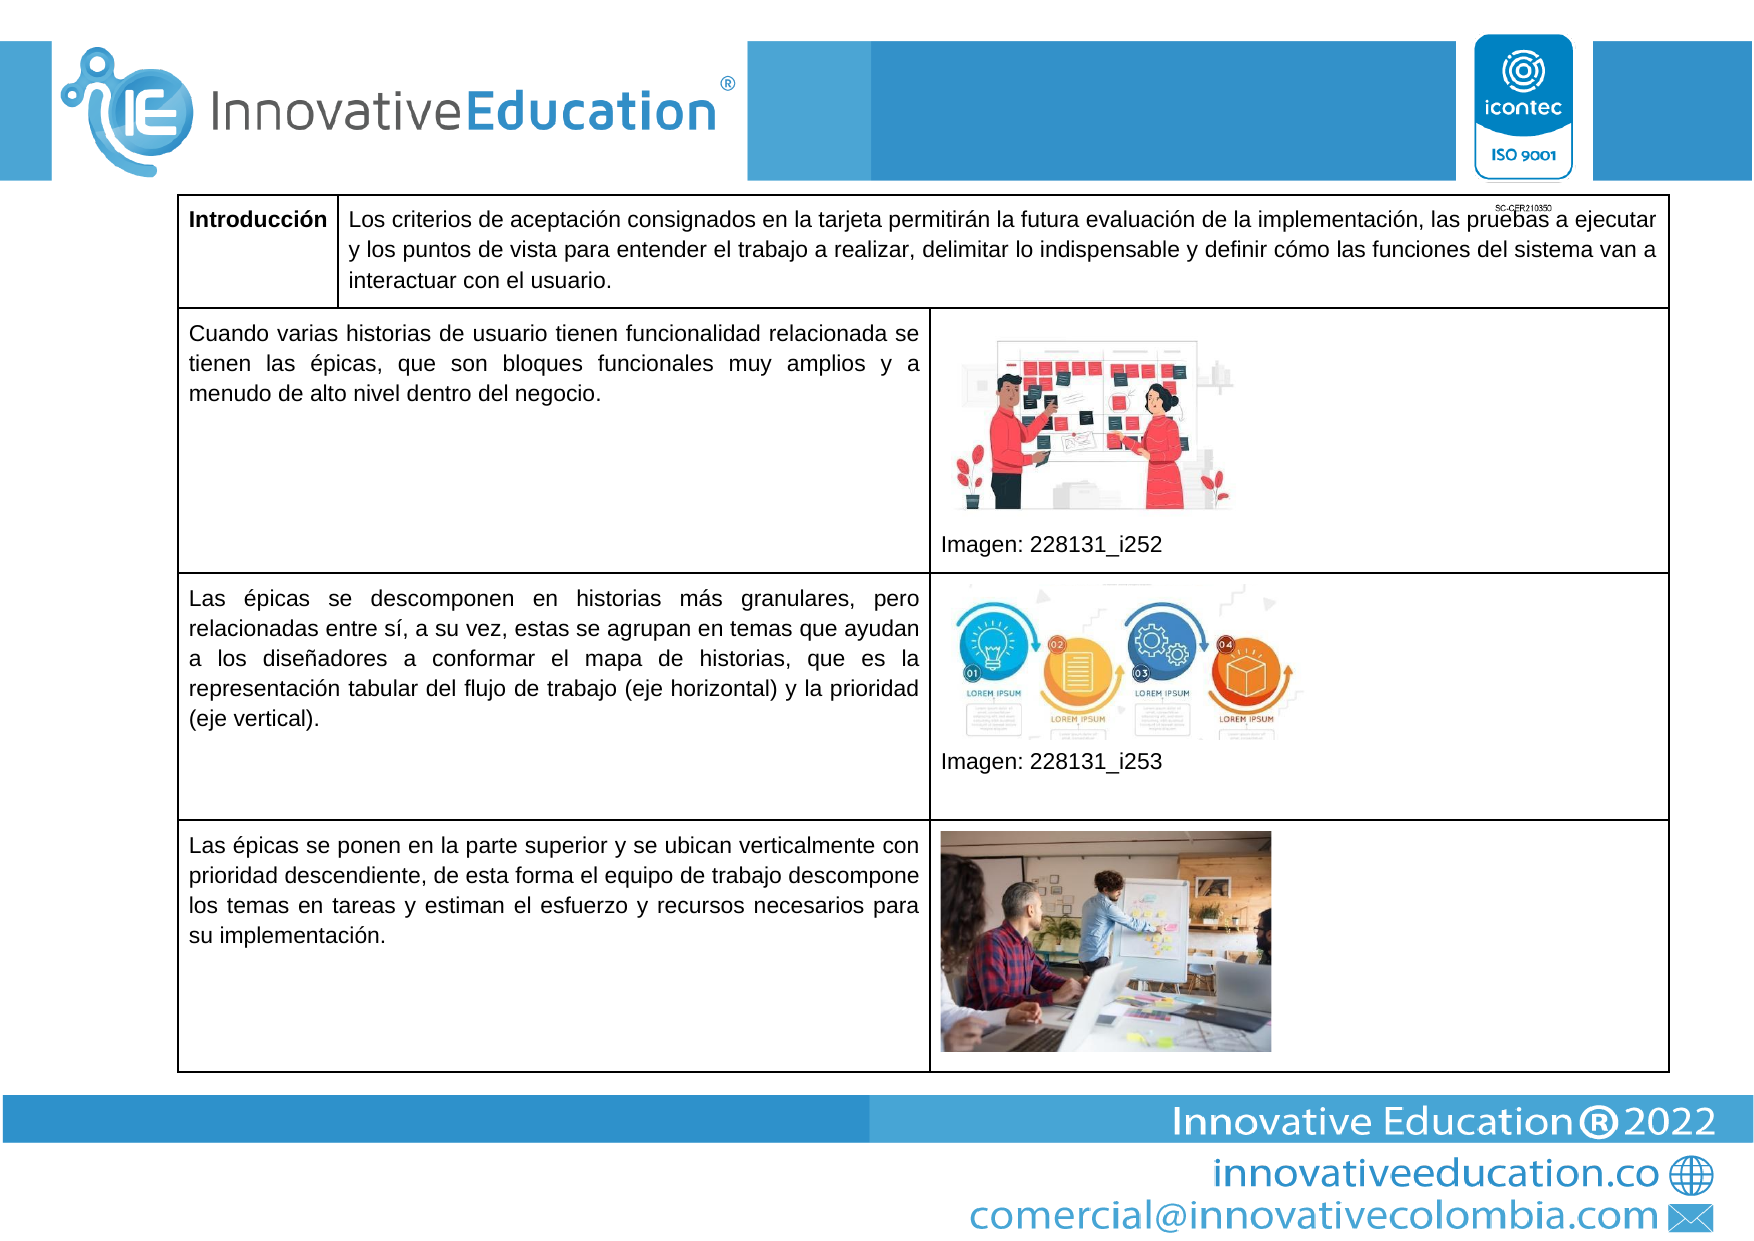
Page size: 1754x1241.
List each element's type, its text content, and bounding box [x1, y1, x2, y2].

table_cell Imagen: 228131_i252 [931, 309, 1668, 572]
picture [1471, 32, 1576, 194]
table_cell Cuando varias historias de usuario tienen funcionalidad relacionada se tienen las épicas, que son bloques funcionales muy amplios y a menudo de alto nivel dentro del negocio. [179, 309, 929, 572]
picture [940, 584, 1309, 740]
table_cell Los criterios de aceptación consignados en la tarjeta permitirán la futura evaluación de la implementación, las pruebas a ejecutar y los puntos de vista para entender el trabajo a realizar, delimitar lo indispensable y definir cómo las funciones del sistema van a interactuar con el usuario. [339, 196, 1668, 307]
table_cell Imagen: 228131_i253 [931, 574, 1668, 819]
picture [940, 831, 1272, 1052]
table_cell Imagen: 228131_i254 [931, 821, 1668, 1071]
picture [940, 319, 1246, 523]
table_cell Introducción [179, 196, 337, 307]
picture [1593, 28, 1752, 194]
picture [0, 28, 1456, 194]
picture [2, 1093, 1754, 1239]
table_cell Las épicas se descomponen en historias más granulares, pero relacionadas entre sí, a su vez, estas se agrupan en temas que ayudan a los diseñadores a conformar el mapa de historias, que es la representación tabular del flujo de trabajo (eje horizontal) y la prioridad (eje vertical). [179, 574, 929, 819]
